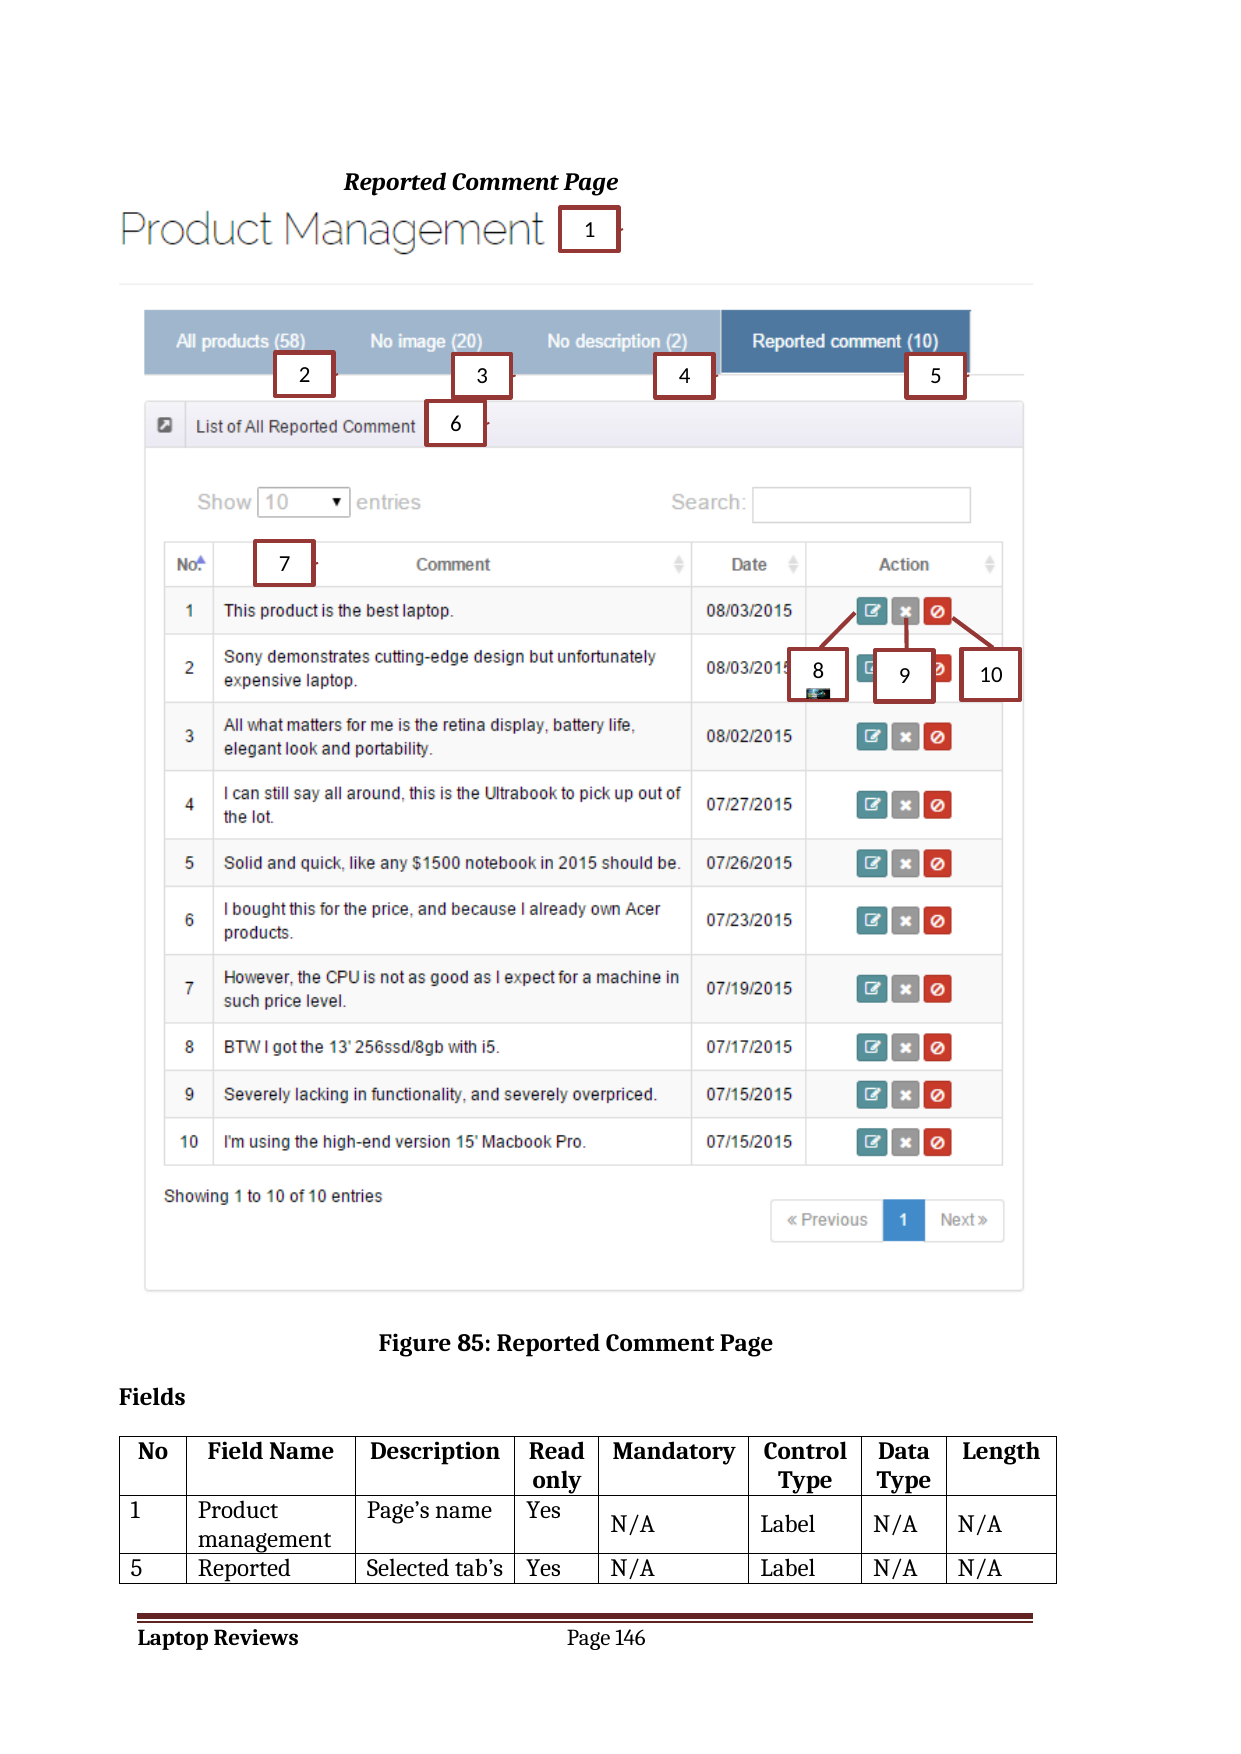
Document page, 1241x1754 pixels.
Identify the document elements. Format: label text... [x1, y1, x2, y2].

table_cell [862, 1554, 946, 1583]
text Figure 85: Reported Comment Page [118, 1329, 1033, 1357]
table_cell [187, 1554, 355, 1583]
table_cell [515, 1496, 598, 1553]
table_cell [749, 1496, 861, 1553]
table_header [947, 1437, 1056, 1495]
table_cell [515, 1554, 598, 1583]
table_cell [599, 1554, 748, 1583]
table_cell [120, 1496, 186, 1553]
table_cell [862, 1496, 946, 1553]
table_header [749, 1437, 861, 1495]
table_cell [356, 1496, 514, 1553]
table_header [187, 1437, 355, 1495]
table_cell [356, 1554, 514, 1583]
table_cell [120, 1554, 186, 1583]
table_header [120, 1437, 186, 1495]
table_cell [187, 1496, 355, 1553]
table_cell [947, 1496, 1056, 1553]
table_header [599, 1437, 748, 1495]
picture [118, 200, 1034, 1304]
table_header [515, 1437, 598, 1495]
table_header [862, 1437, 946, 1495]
text Fields [118, 1382, 1033, 1411]
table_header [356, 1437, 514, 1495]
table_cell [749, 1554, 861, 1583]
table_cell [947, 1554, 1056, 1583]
subtitle Reported Comment Page [343, 168, 1033, 197]
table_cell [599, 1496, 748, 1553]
